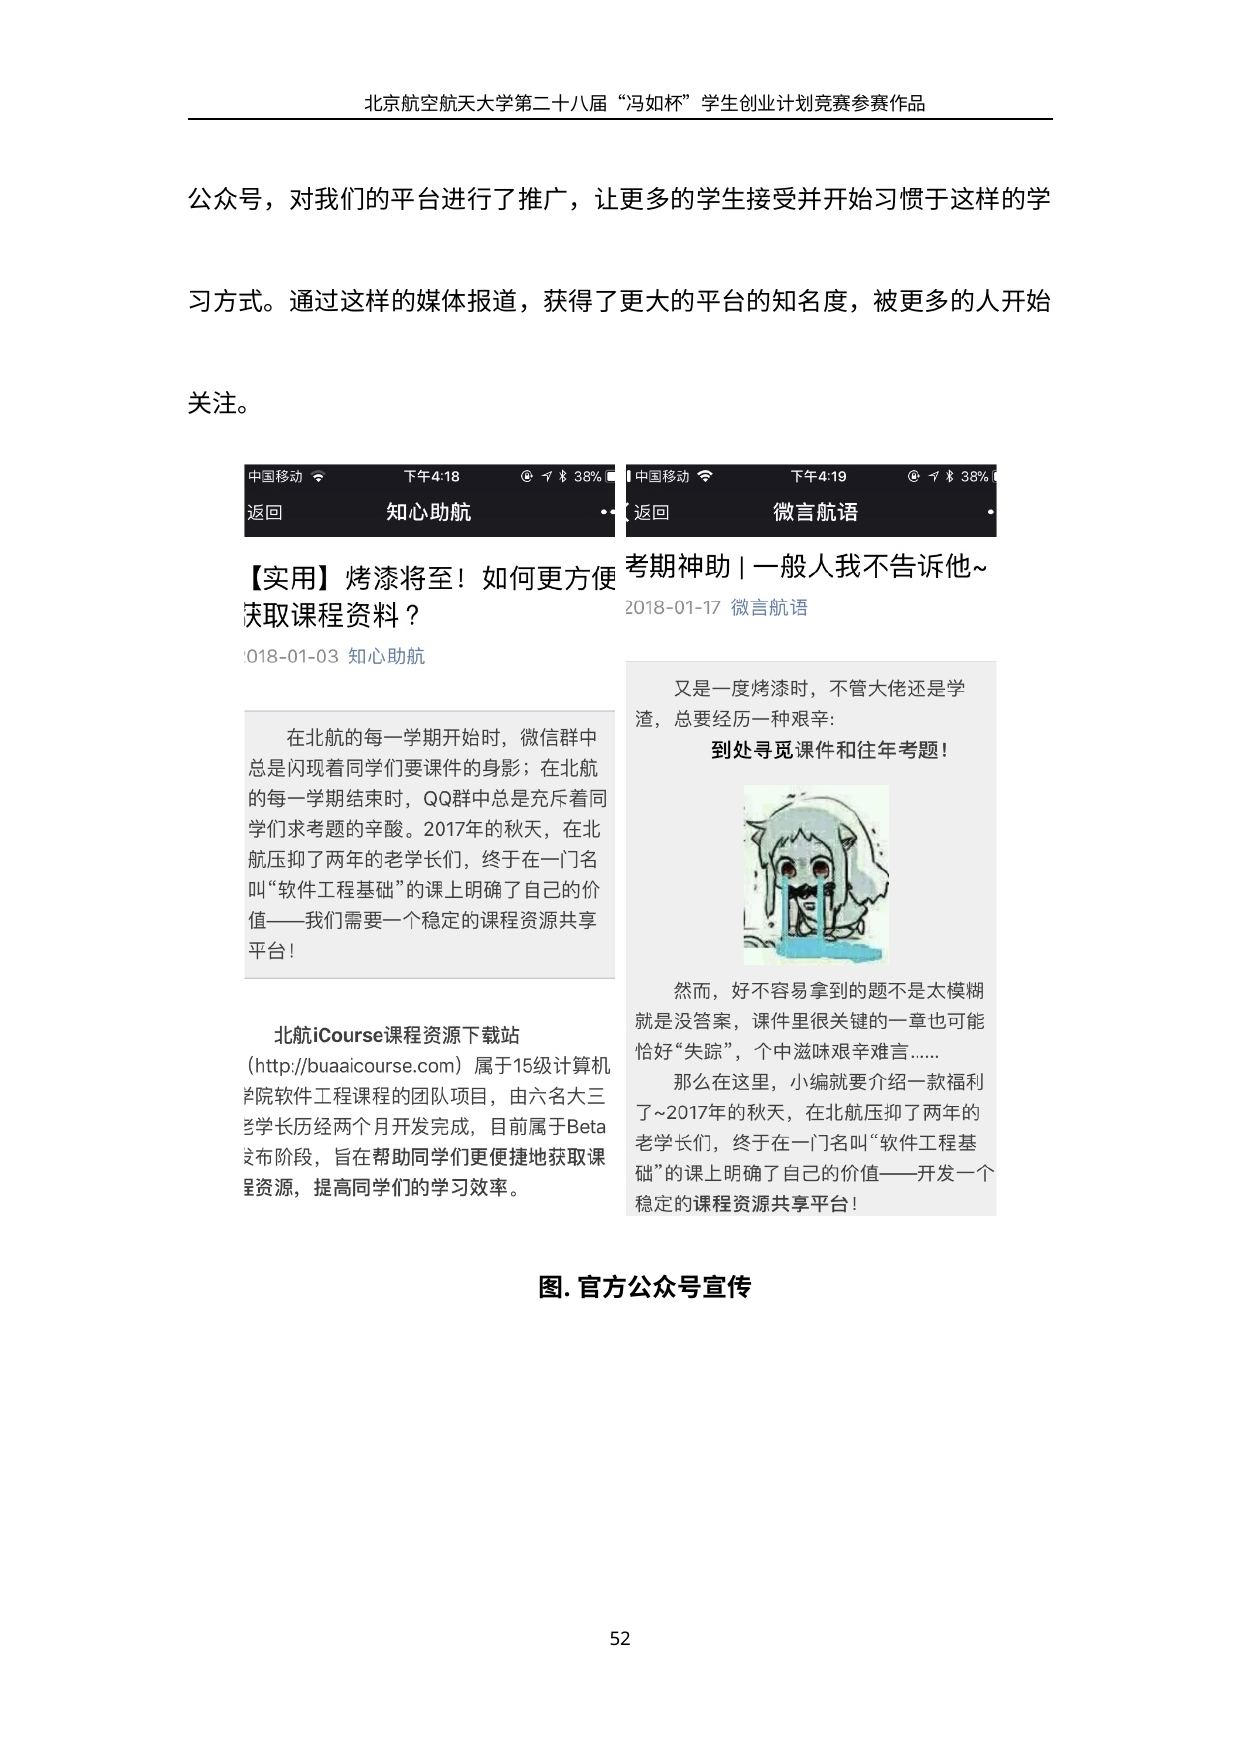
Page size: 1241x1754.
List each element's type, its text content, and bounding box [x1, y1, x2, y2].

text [187, 164, 1053, 436]
picture [233, 453, 1007, 1227]
text 图. 官方公众号宣传 [187, 1252, 1053, 1319]
